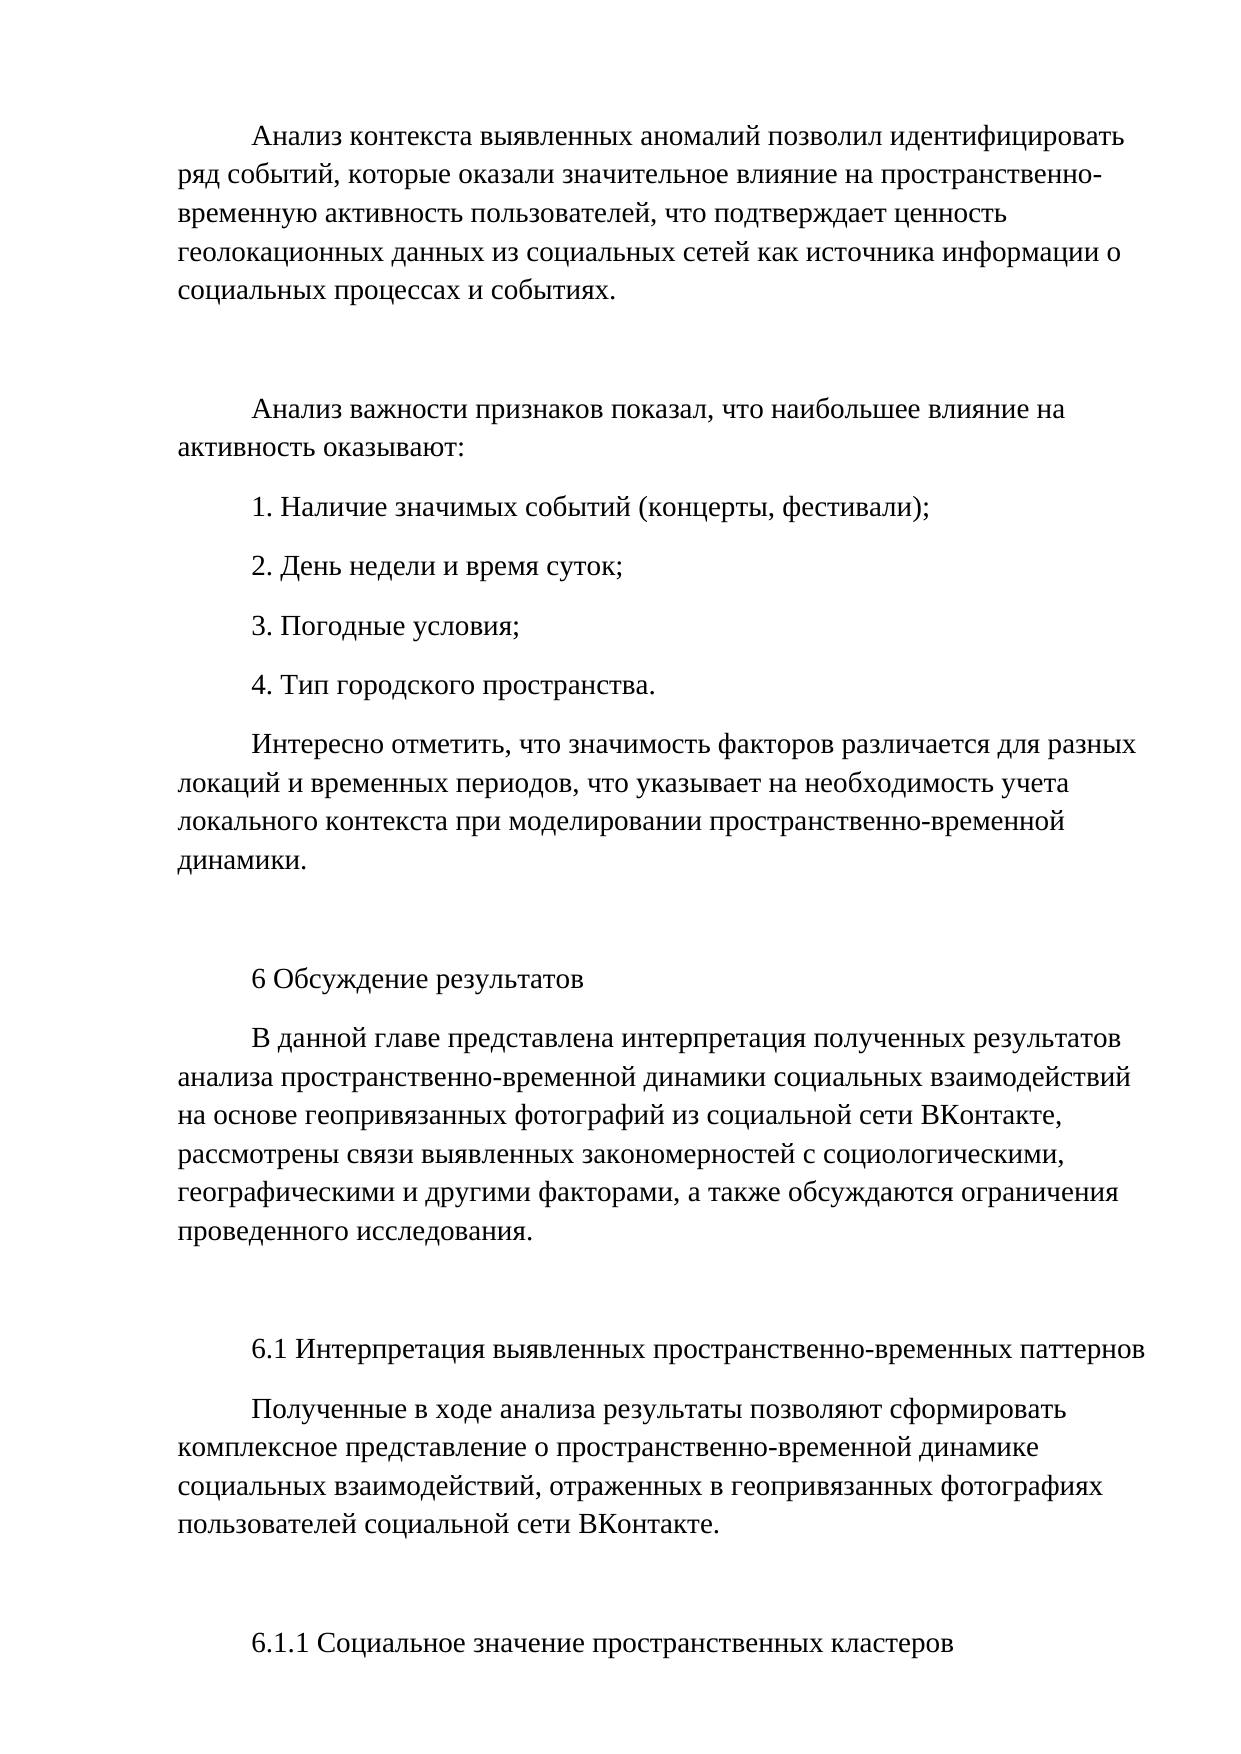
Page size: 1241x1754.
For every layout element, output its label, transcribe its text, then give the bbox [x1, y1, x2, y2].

text 3. Погодные условия; [177, 608, 1152, 641]
text В данной главе представлена интерпретация полученных результатов анализа пространственно-временной динамики социальных взаимодействий на основе геопривязанных фотографий из социальной сети ВКонтакте, рассмотрены связи выявленных закономерностей с социологическими, географическими и другими факторами, а также обсуждаются ограничения проведенного исследования. [177, 1020, 1152, 1246]
text 6.1.1 Социальное значение пространственных кластеров [177, 1625, 1152, 1659]
text 2. День недели и время суток; [177, 548, 1152, 582]
text Полученные в ходе анализа результаты позволяют сформировать комплексное представление о пространственно-временной динамике социальных взаимодействий, отраженных в геопривязанных фотографиях пользователей социальной сети ВКонтакте. [177, 1391, 1152, 1540]
text Интересно отметить, что значимость факторов различается для разных локаций и временных периодов, что указывает на необходимость учета локального контекста при моделировании пространственно-временной динамики. [177, 726, 1152, 876]
text 6.1 Интерпретация выявленных пространственно-временных паттернов [177, 1332, 1152, 1365]
text 6 Обсуждение результатов [177, 961, 1152, 994]
text 1. Наличие значимых событий (концерты, фестивали); [177, 489, 1152, 522]
text Анализ важности признаков показал, что наибольшее влияние на активность оказывают: [177, 391, 1152, 463]
text 4. Тип городского пространства. [177, 667, 1152, 701]
text Анализ контекста выявленных аномалий позволил идентифицировать ряд событий, которые оказали значительное влияние на пространственно-временную активность пользователей, что подтверждает ценность геолокационных данных из социальных сетей как источника информации о социальных процессах и событиях. [177, 118, 1152, 306]
